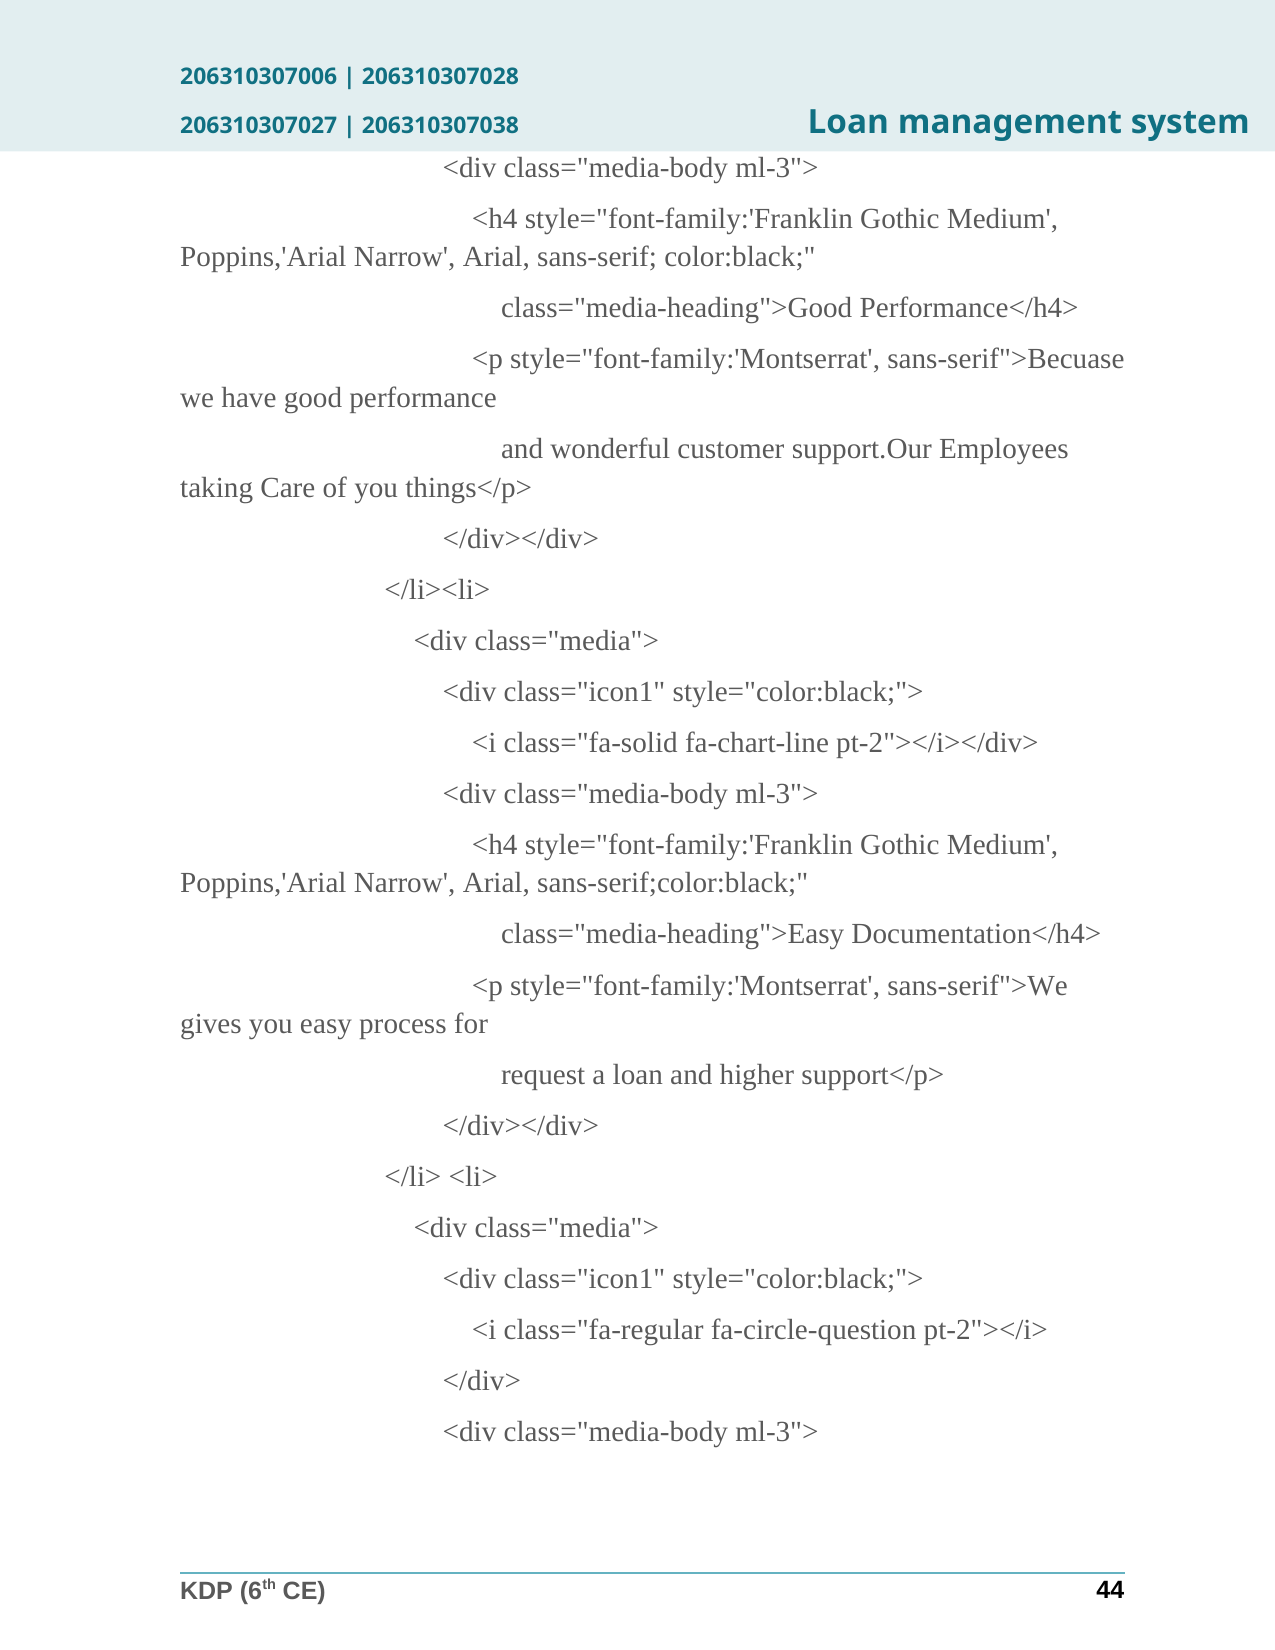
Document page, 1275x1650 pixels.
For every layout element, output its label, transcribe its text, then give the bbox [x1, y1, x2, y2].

text <p style="font-family:'Montserrat', sans-serif">We gives you easy process for [180, 968, 1125, 1040]
text <div class="media-body ml-3"> [180, 150, 1125, 183]
text </div></div> [180, 1108, 1125, 1142]
text <div class="media"> [180, 1210, 1125, 1244]
text <div class="icon1" style="color:black;"> [180, 1261, 1125, 1295]
text <div class="media-body ml-3"> [180, 776, 1125, 809]
text <div class="media-body ml-3"> [180, 1414, 1125, 1448]
text class="media-heading">Good Performance</h4> [180, 291, 1125, 324]
text </div> [180, 1363, 1125, 1397]
text class="media-heading">Easy Documentation</h4> [180, 917, 1125, 950]
text <i class="fa-solid fa-chart-line pt-2"></i></div> [180, 725, 1125, 758]
text <h4 style="font-family:'Franklin Gothic Medium', Poppins,'Arial Narrow', Arial, sans-serif;color:black;" [180, 827, 1125, 899]
text </div></div> [180, 521, 1125, 554]
text and wonderful customer support.Our Employees taking Care of you things</p> [180, 431, 1125, 503]
text </li> <li> [180, 1159, 1125, 1193]
text <div class="icon1" style="color:black;"> [180, 674, 1125, 707]
text <p style="font-family:'Montserrat', sans-serif">Becuase we have good performance [180, 342, 1125, 414]
text <div class="media"> [180, 623, 1125, 656]
text request a loan and higher support</p> [180, 1057, 1125, 1091]
text <i class="fa-regular fa-circle-question pt-2"></i> [180, 1312, 1125, 1346]
text <h4 style="font-family:'Franklin Gothic Medium', Poppins,'Arial Narrow', Arial, sans-serif; color:black;" [180, 201, 1125, 273]
text </li><li> [180, 572, 1125, 605]
